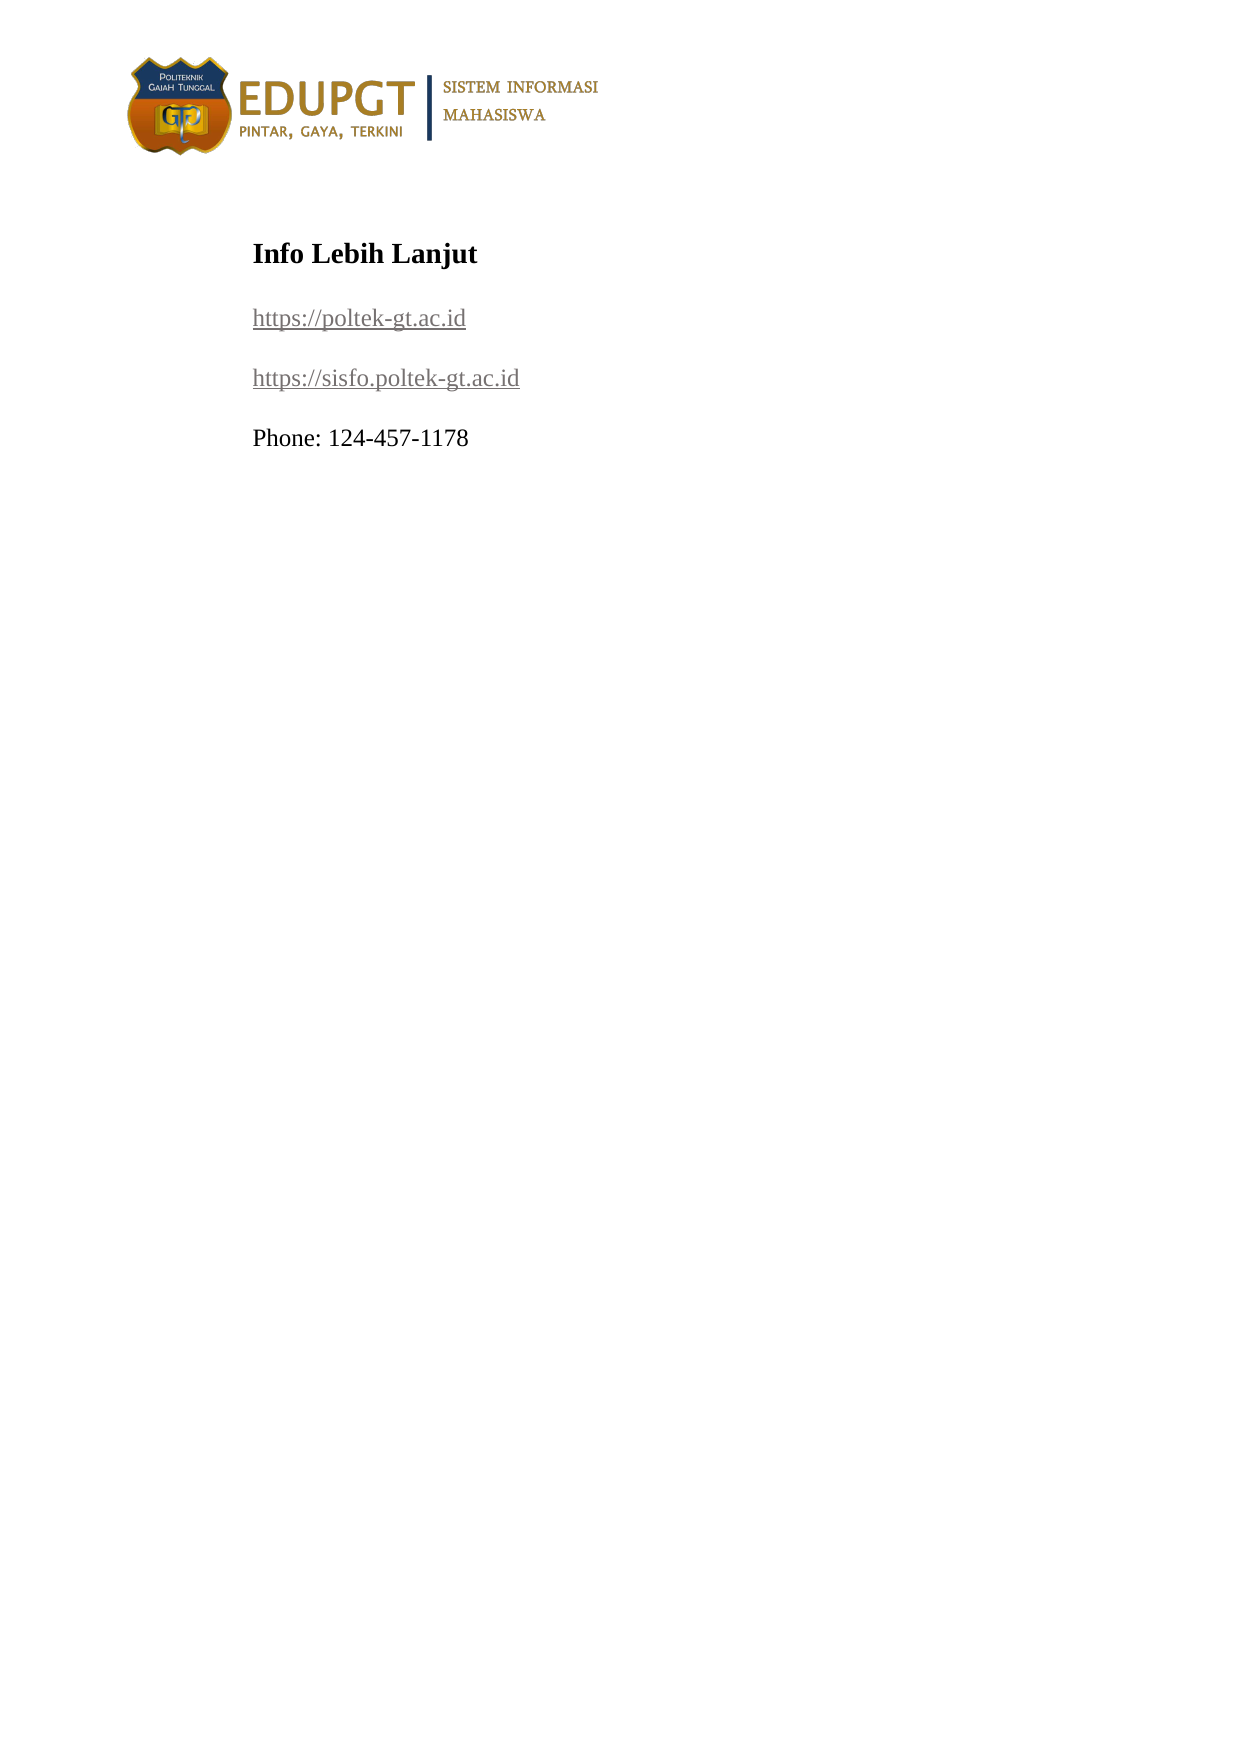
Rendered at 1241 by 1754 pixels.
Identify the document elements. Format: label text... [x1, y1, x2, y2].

text https://sisfo.poltek-gt.ac.id [252, 363, 1093, 392]
picture [126, 54, 600, 163]
text Phone: 124-457-1178 [252, 423, 1093, 452]
text Info Lebih Lanjut [252, 236, 1093, 270]
text https://poltek-gt.ac.id [252, 303, 1093, 332]
